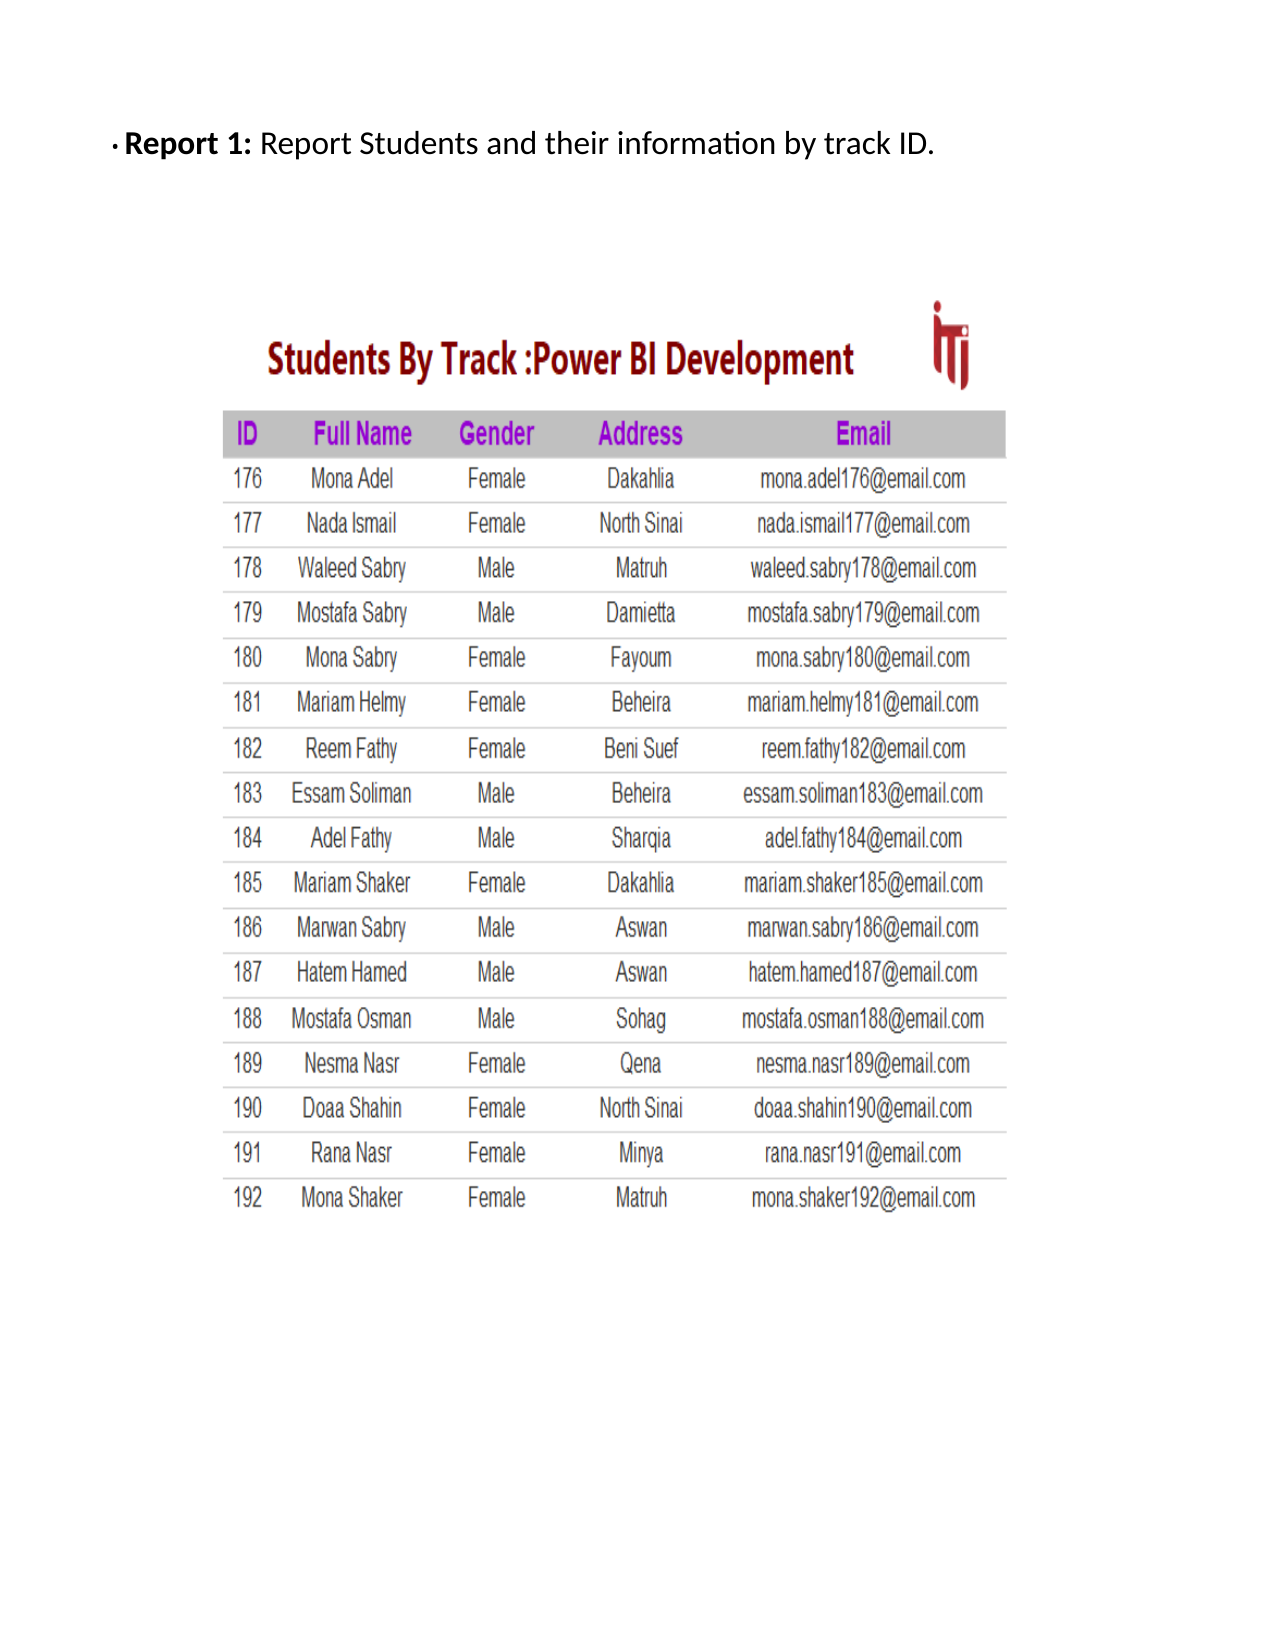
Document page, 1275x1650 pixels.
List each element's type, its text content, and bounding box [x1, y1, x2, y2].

picture [200, 244, 1059, 1221]
text • Report 1: Report Students and their information by track ID. [111, 122, 1195, 162]
